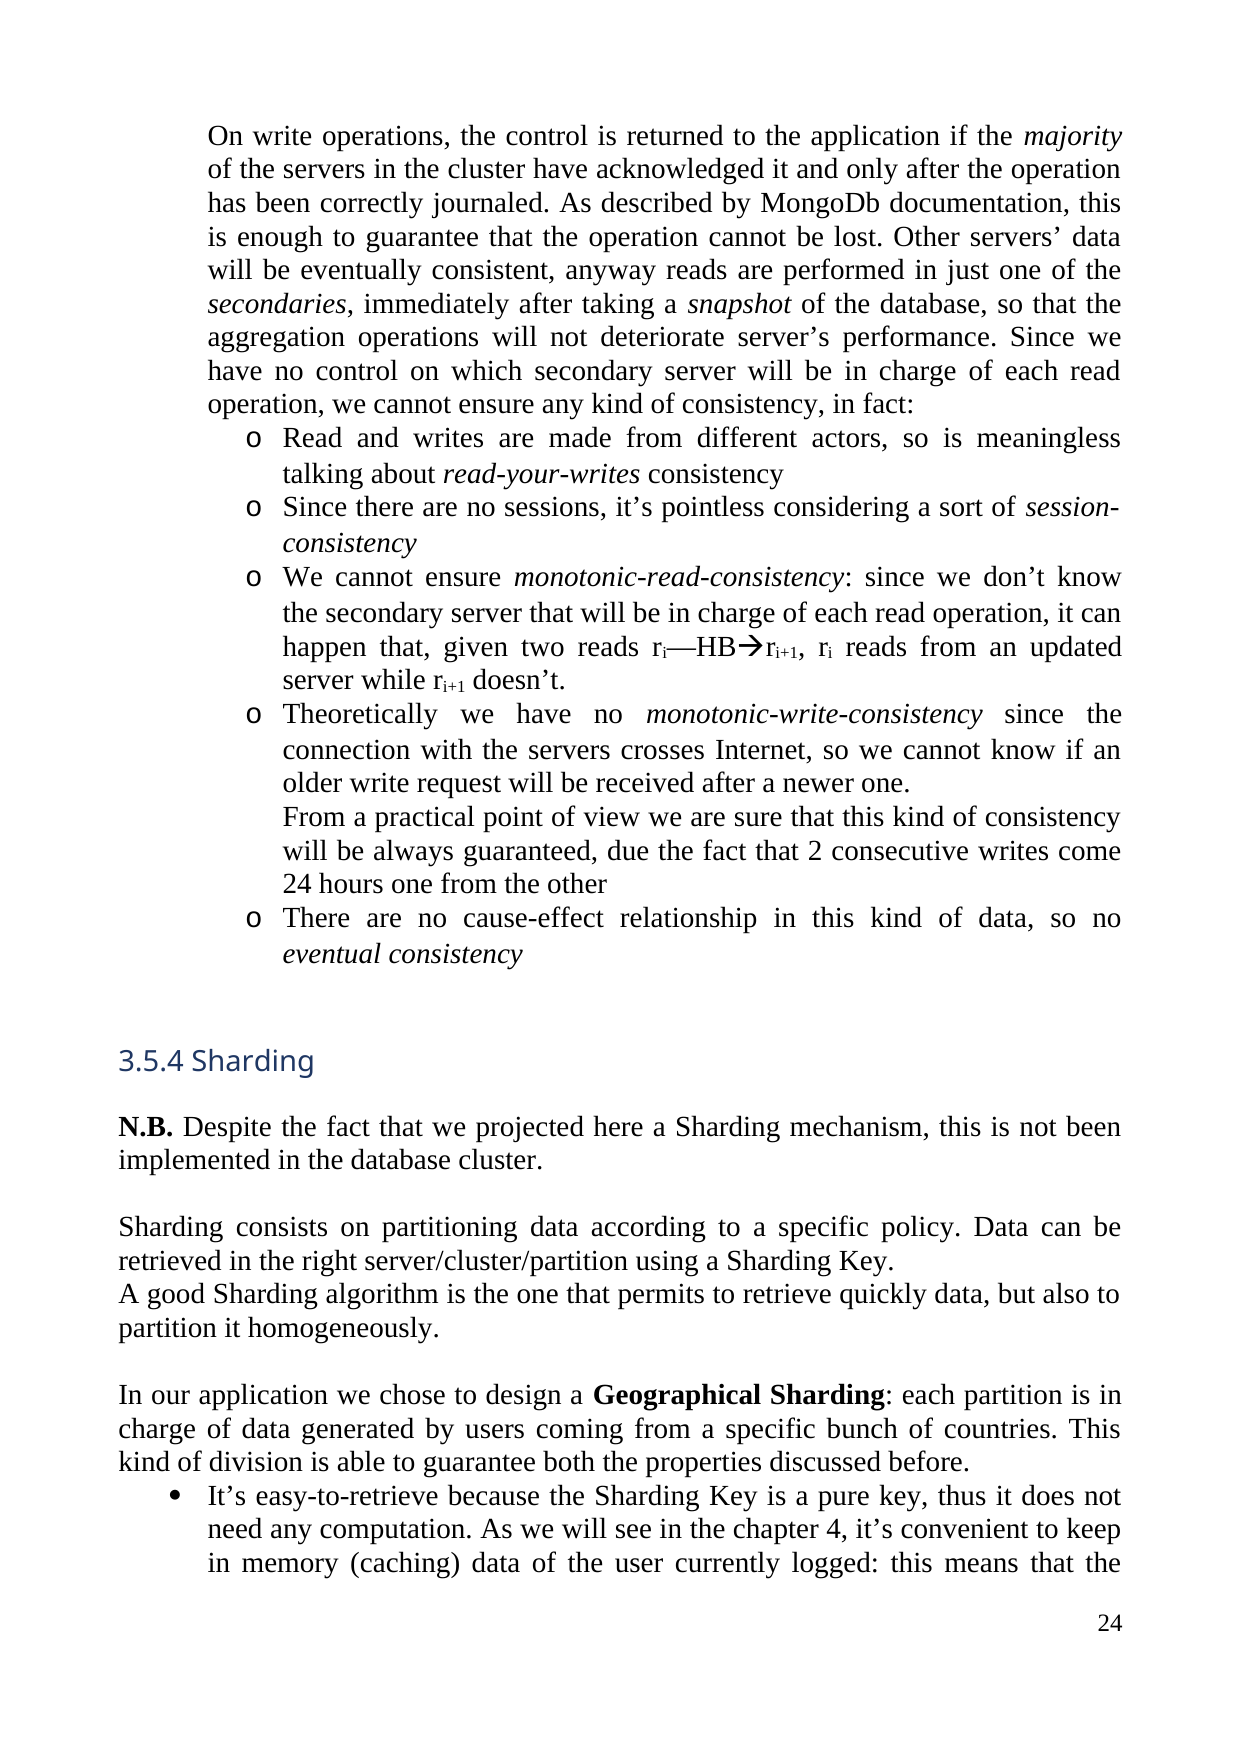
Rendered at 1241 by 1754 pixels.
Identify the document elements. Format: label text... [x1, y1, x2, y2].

list We cannot ensure monotonic-read-consistency: since we don’t know the secondary server that will be in charge of each read operation, it can happen that, given two reads ri—HBri+1, ri reads from an updated server while ri+1 doesn’t. [245, 559, 1122, 696]
list On write operations, the control is returned to the application if the majority of the servers in the cluster have acknowledged it and only after the operation has been correctly journaled. As described by MongoDb documentation, this is enough to guarantee that the operation cannot be lost. Other servers’ data will be eventually consistent, anyway reads are performed in just one of the secondaries, immediately after taking a snapshot of the database, so that the aggregation operations will not deteriorate server’s performance. Since we have no control on which secondary server will be in charge of each read operation, we cannot ensure any kind of consistency, in fact: [207, 118, 1122, 420]
list Theoretically we have no monotonic-write-consistency since the connection with the servers crosses Internet, so we cannot know if an older write request will be received after a newer one. [245, 696, 1122, 799]
subtitle 3.5.4 Sharding [118, 1041, 1122, 1080]
list There are no cause-effect relationship in this kind of data, so no eventual consistency [245, 900, 1122, 969]
text Sharding consists on partitioning data according to a specific policy. Data can be retrieved in the right server/cluster/partition using a Sharding Key. [118, 1209, 1122, 1277]
text In our application we chose to design a Geographical Sharding: each partition is in charge of data generated by users coming from a specific bunch of countries. This kind of division is able to guarantee both the properties discussed before. [118, 1377, 1122, 1478]
text N.B. Despite the fact that we projected here a Sharding mechanism, this is not been implemented in the database cluster. [118, 1109, 1122, 1176]
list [170, 1478, 1122, 1579]
list From a practical point of view we are sure that this kind of consistency will be always guaranteed, due the fact that 2 consecutive writes come 24 hours one from the other [282, 799, 1122, 900]
list Read and writes are made from different actors, so is meaningless talking about read-your-writes consistency [245, 420, 1122, 489]
text A good Sharding algorithm is the one that permits to retrieve quickly data, but also to partition it homogeneously. [118, 1277, 1122, 1344]
list Since there are no sessions, it’s pointless considering a sort of session-consistency [245, 489, 1122, 559]
